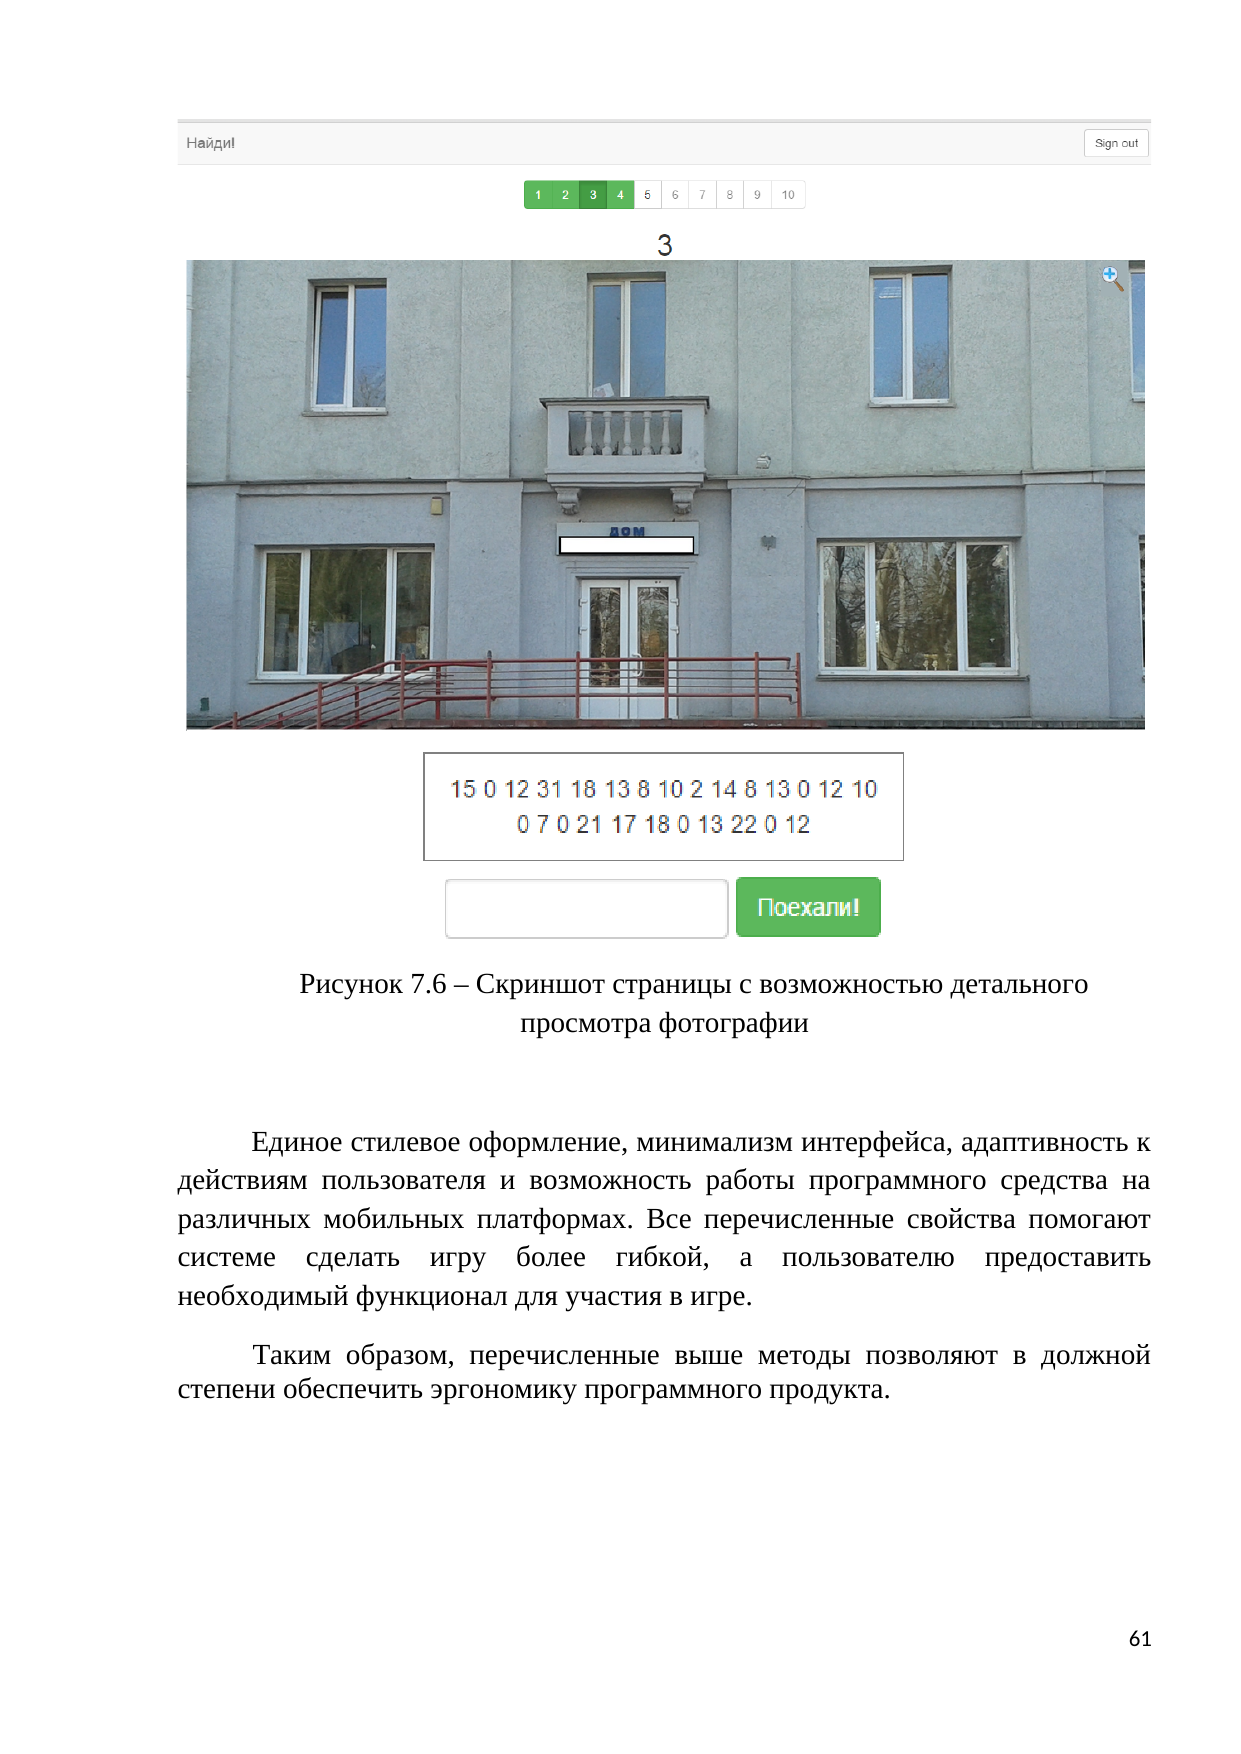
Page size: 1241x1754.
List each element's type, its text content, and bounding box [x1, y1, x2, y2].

text Рисунок 7.6 – Скриншот страницы с возможностью детального просмотра фотографии [177, 967, 1152, 1039]
picture [177, 118, 1152, 942]
text Таким образом, перечисленные выше методы позволяют в должной степени обеспечить эргономику программного продукта. [177, 1337, 1152, 1404]
text Единое стилевое оформление, минимализм интерфейса, адаптивность к действиям пользователя и возможность работы программного средства на различных мобильных платформах. Все перечисленные свойства помогают системе сделать игру более гибкой, а пользователю предоставить необходимый функционал для участия в игре. [177, 1124, 1152, 1312]
